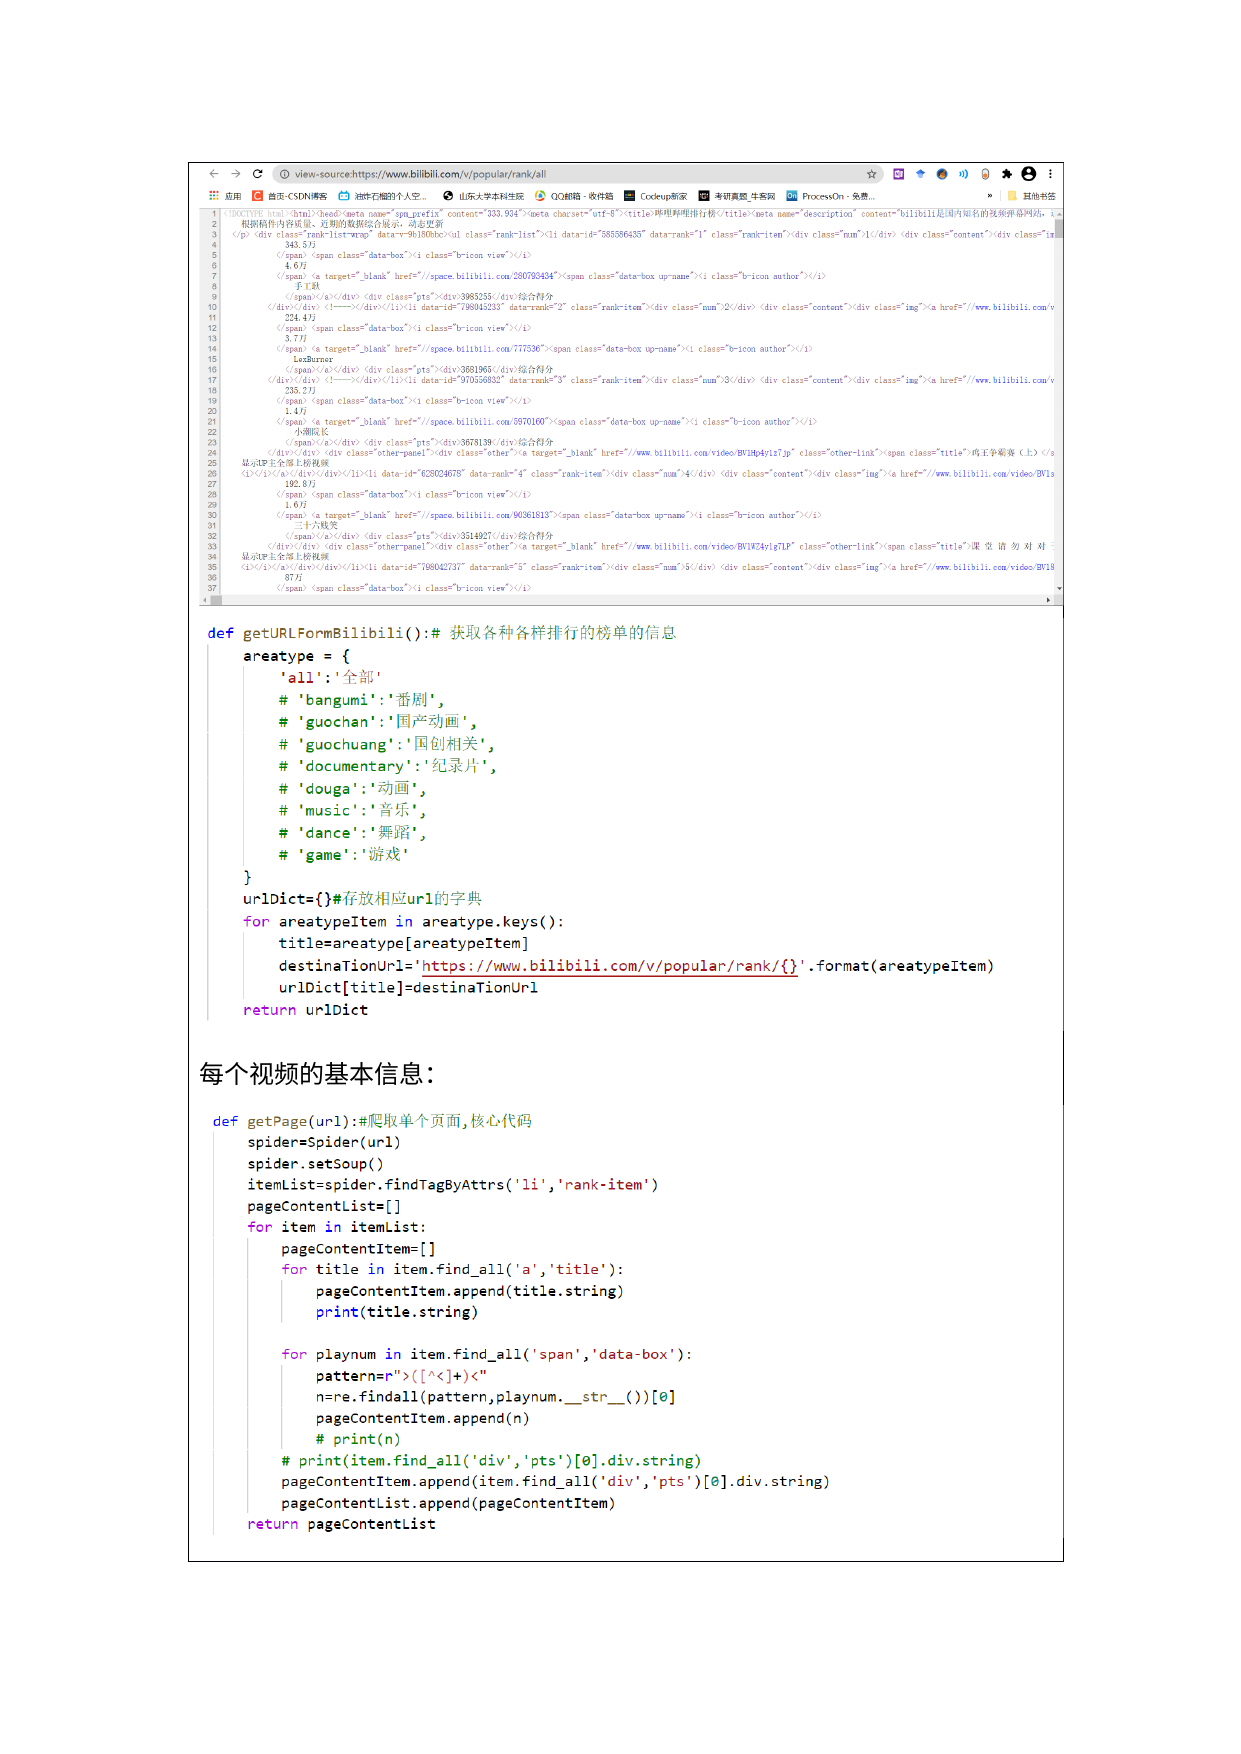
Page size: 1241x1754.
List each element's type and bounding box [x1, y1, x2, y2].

table_cell [189, 163, 1063, 1561]
picture [199, 1105, 1064, 1538]
picture [199, 618, 1064, 1031]
picture [199, 163, 1064, 606]
